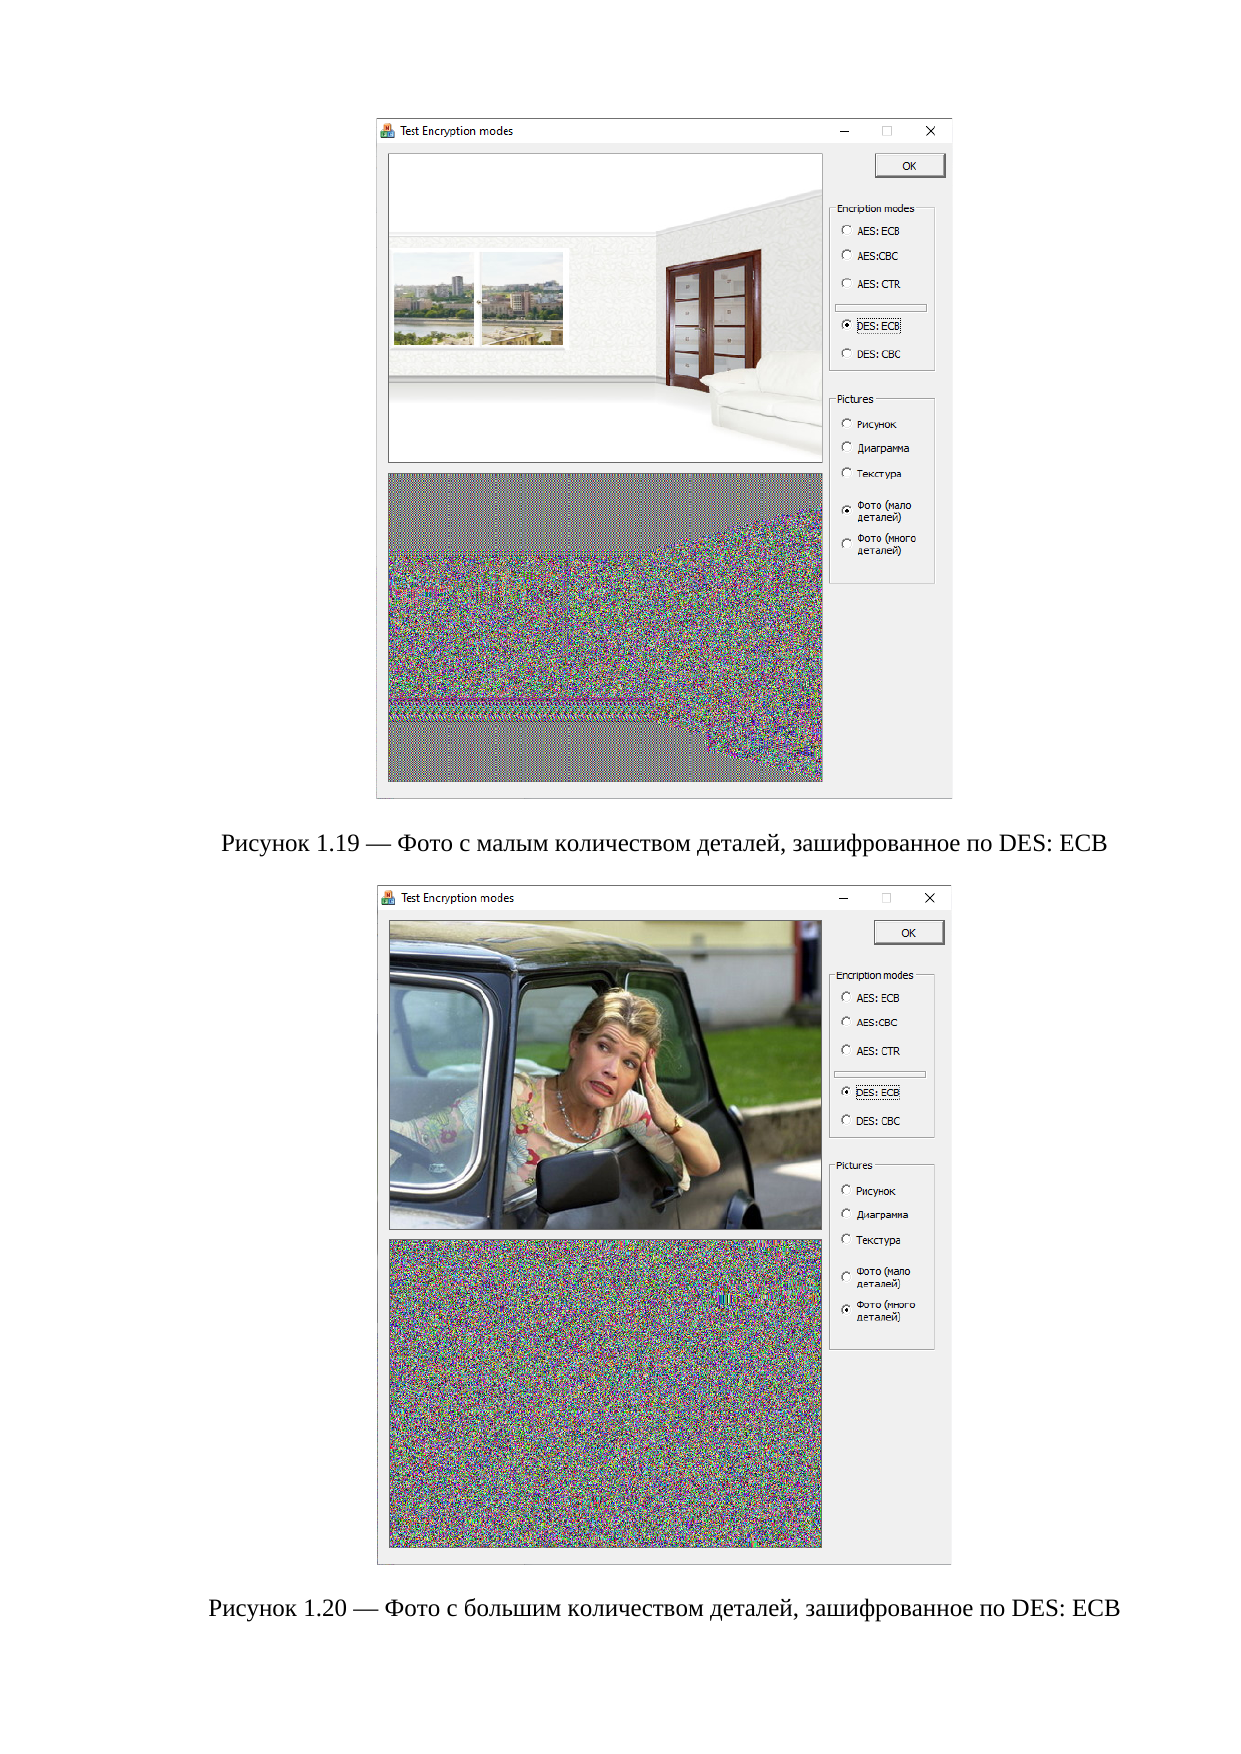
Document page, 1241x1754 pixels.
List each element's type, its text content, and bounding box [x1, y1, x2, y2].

text Рисунок 1.20 — Фото с большим количеством деталей, зашифрованное по DES: ECB [177, 1593, 1152, 1622]
text Рисунок 1.19 — Фото с малым количеством деталей, зашифрованное по DES: ECB [177, 828, 1152, 856]
picture [376, 118, 953, 799]
picture [377, 885, 952, 1565]
